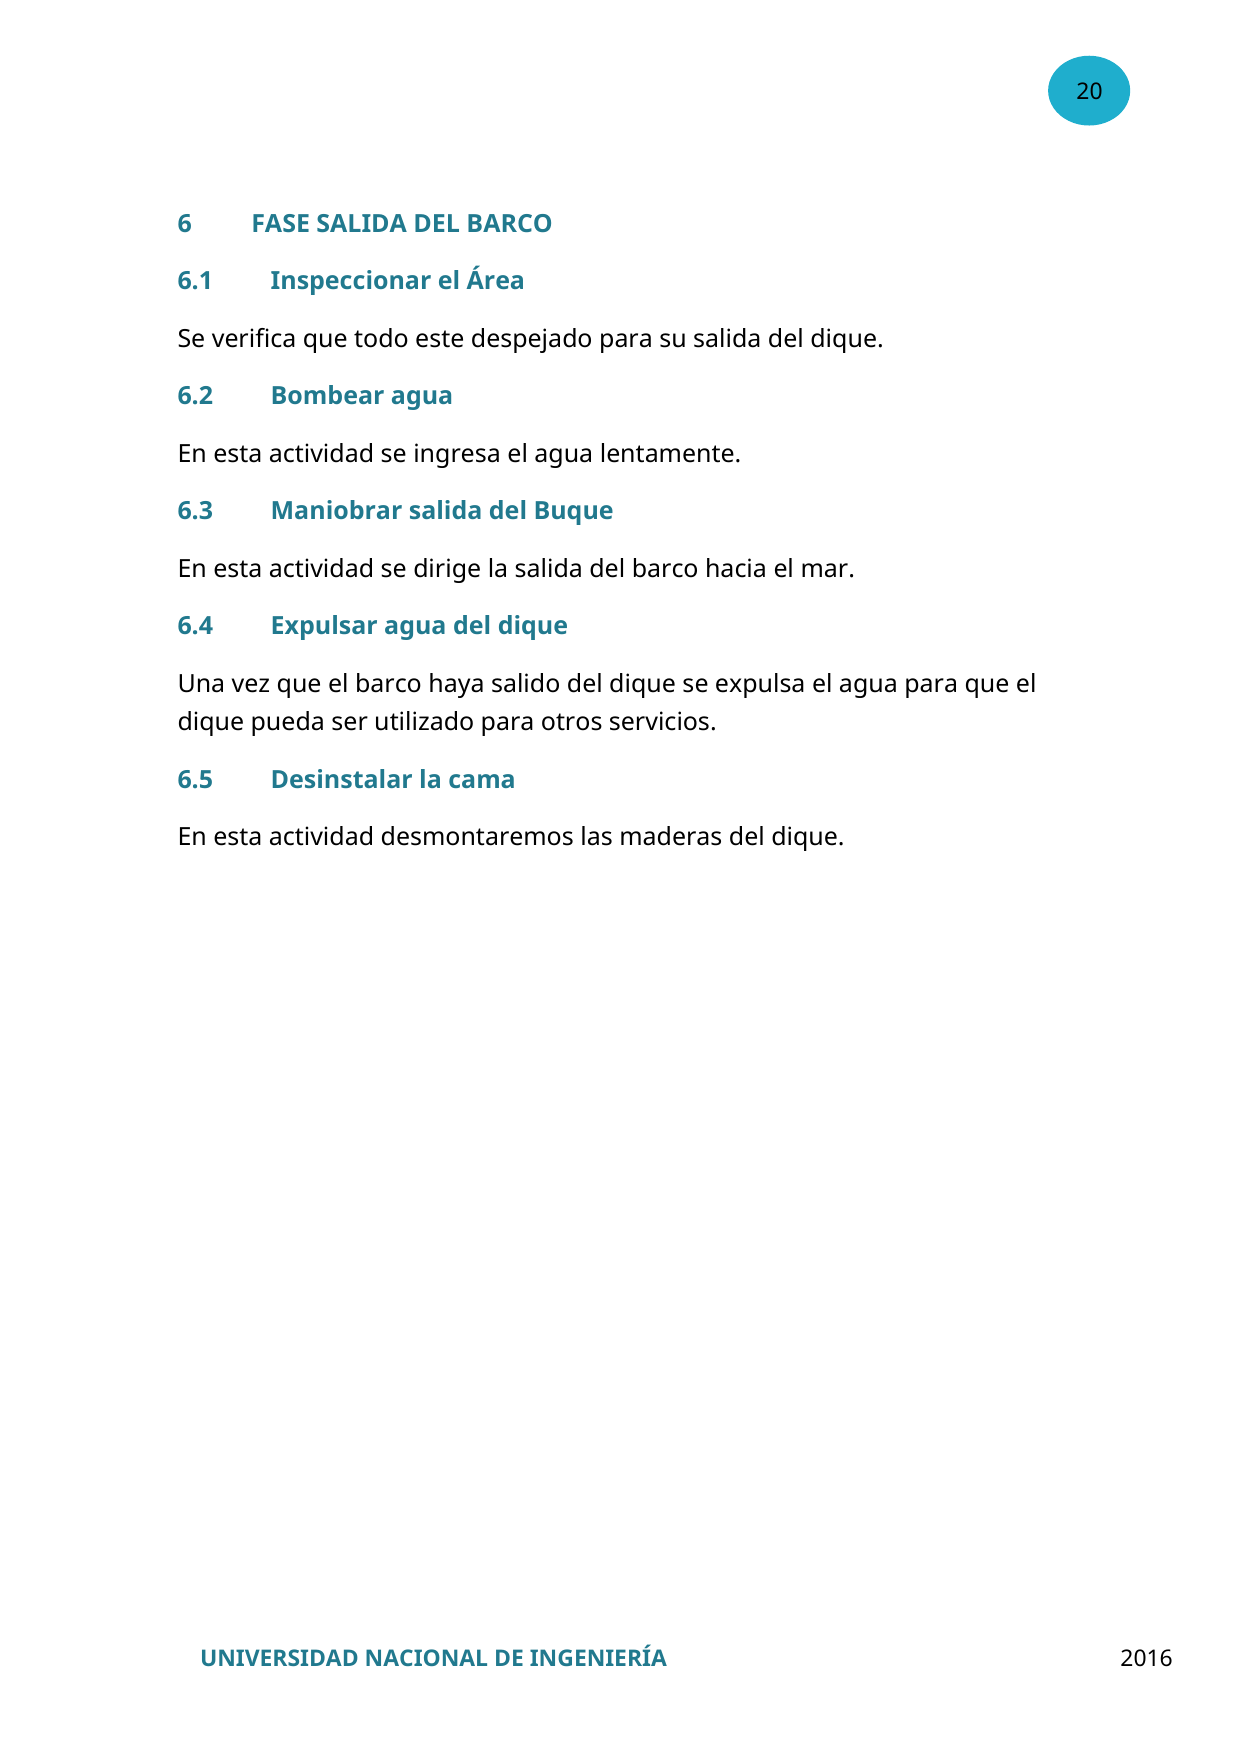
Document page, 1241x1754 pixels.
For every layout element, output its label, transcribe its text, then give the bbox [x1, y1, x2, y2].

text 6.4 Expulsar agua del dique [177, 608, 1063, 642]
text En esta actividad se dirige la salida del barco hacia el mar. [177, 550, 1063, 584]
text 6 FASE SALIDA DEL BARCO [177, 205, 1063, 239]
text 6.1 Inspeccionar el Área [177, 263, 1063, 297]
text Una vez que el barco haya salido del dique se expulsa el agua para que el dique pueda ser utilizado para otros servicios. [177, 665, 1063, 738]
text 6.3 Maniobrar salida del Buque [177, 493, 1063, 527]
text 6.2 Bombear agua [177, 378, 1063, 412]
text En esta actividad desmontaremos las maderas del dique. [177, 819, 1063, 853]
text 6.5 Desinstalar la cama [177, 761, 1063, 796]
text Se verifica que todo este despejado para su salida del dique. [177, 320, 1063, 354]
text En esta actividad se ingresa el agua lentamente. [177, 435, 1063, 469]
